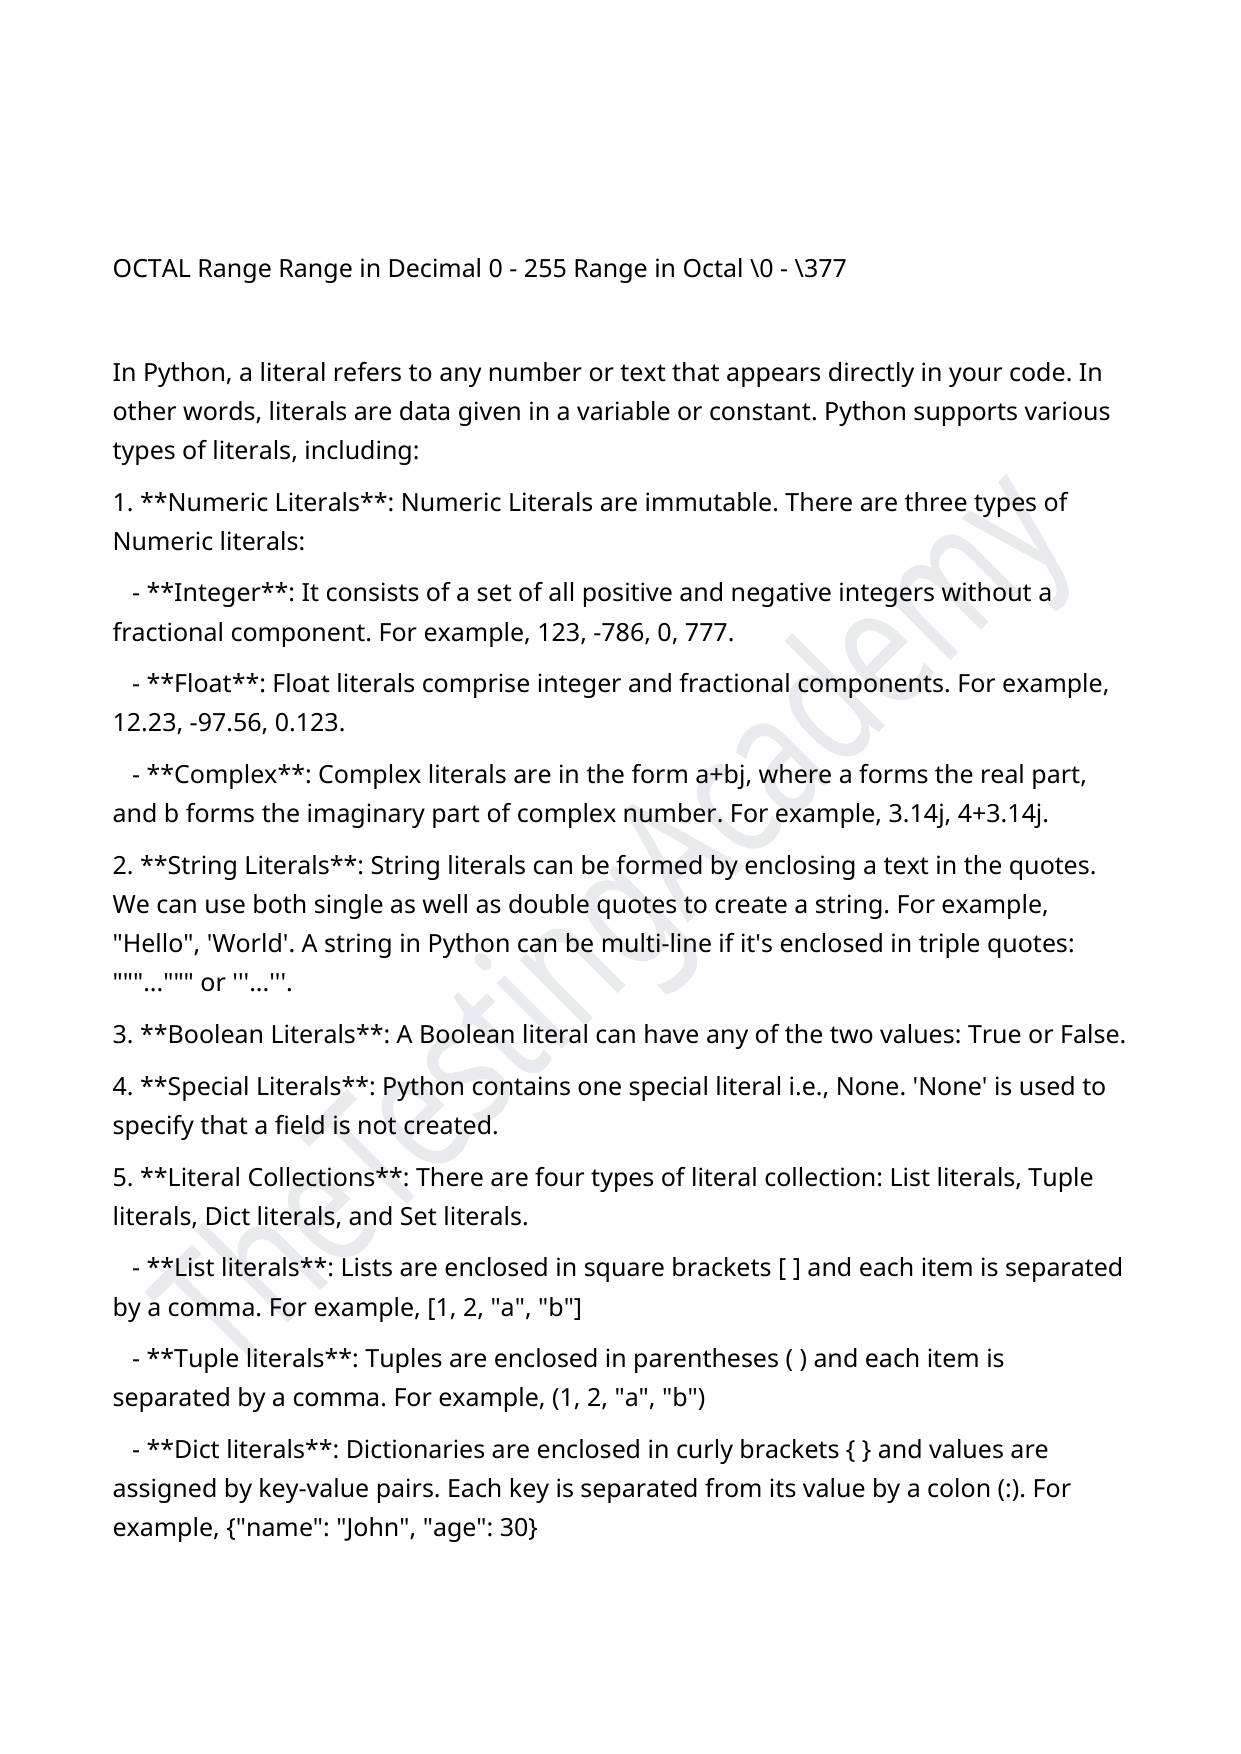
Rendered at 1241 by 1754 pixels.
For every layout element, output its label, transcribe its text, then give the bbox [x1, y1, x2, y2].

text 1. **Numeric Literals**: Numeric Literals are immutable. There are three types of Numeric literals: [112, 484, 1128, 557]
text 5. **Literal Collections**: There are four types of literal collection: List literals, Tuple literals, Dict literals, and Set literals. [112, 1159, 1128, 1232]
text - **Dict literals**: Dictionaries are enclosed in curly brackets { } and values are assigned by key-value pairs. Each key is separated from its value by a colon (:). For example, {"name": "John", "age": 30} [112, 1432, 1128, 1544]
text - **Tuple literals**: Tuples are enclosed in parentheses ( ) and each item is separated by a comma. For example, (1, 2, "a", "b") [112, 1341, 1128, 1414]
text OCTAL Range Range in Decimal 0 - 255 Range in Octal \0 - \377 [112, 251, 1128, 285]
text 3. **Boolean Literals**: A Boolean literal can have any of the two values: True or False. [112, 1017, 1128, 1051]
text - **Integer**: It consists of a set of all positive and negative integers without a fractional component. For example, 123, -786, 0, 777. [112, 575, 1128, 648]
text - **List literals**: Lists are enclosed in square brackets [ ] and each item is separated by a comma. For example, [1, 2, "a", "b"] [112, 1250, 1128, 1323]
text 4. **Special Literals**: Python contains one special literal i.e., None. 'None' is used to specify that a field is not created. [112, 1068, 1128, 1142]
text - **Complex**: Complex literals are in the form a+bj, where a forms the real part, and b forms the imaginary part of complex number. For example, 3.14j, 4+3.14j. [112, 757, 1128, 830]
text In Python, a literal refers to any number or text that appears directly in your code. In other words, literals are data given in a variable or constant. Python supports various types of literals, including: [112, 354, 1128, 467]
text - **Float**: Float literals comprise integer and fractional components. For example, 12.23, -97.56, 0.123. [112, 666, 1128, 739]
text 2. **String Literals**: String literals can be formed by enclosing a text in the quotes. We can use both single as well as double quotes to create a string. For example, "Hello", 'World'. A string in Python can be multi-line if it's enclosed in triple quotes: """...""" or '''...'''. [112, 847, 1128, 999]
